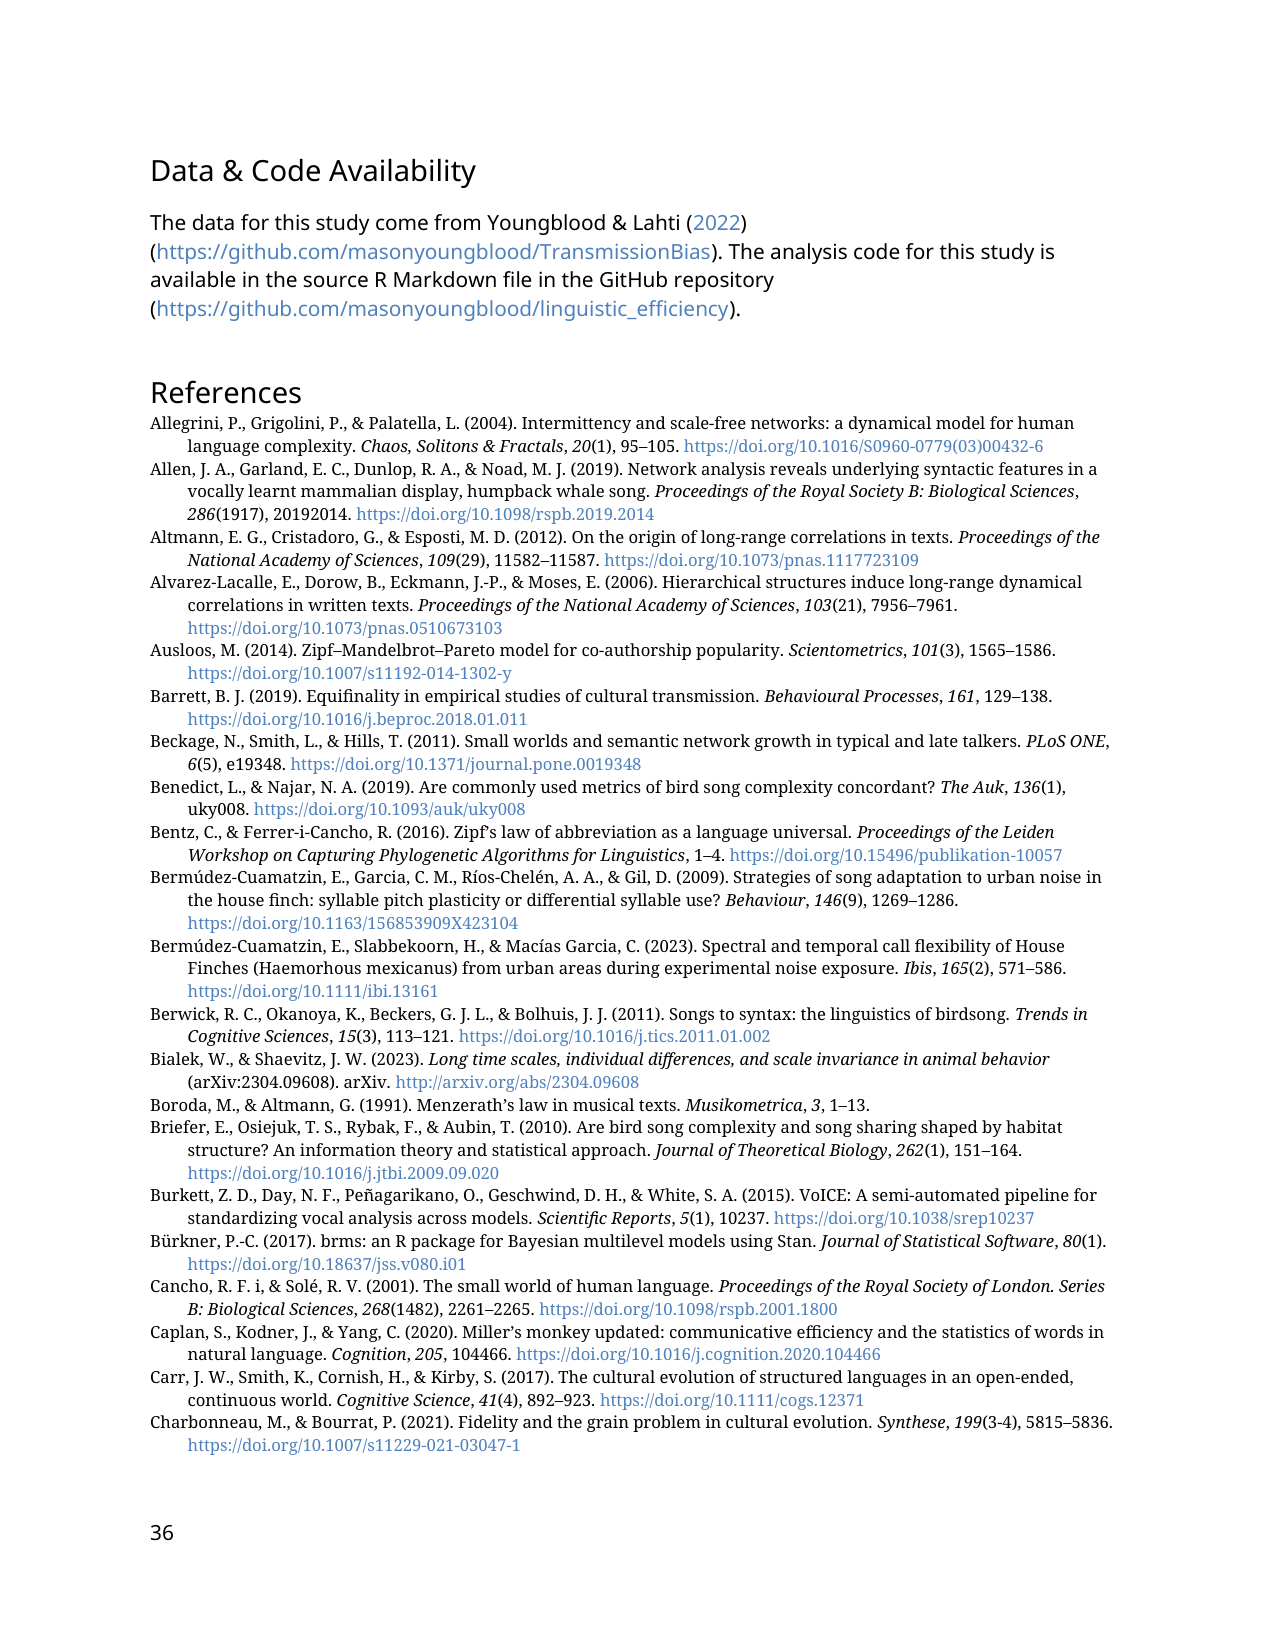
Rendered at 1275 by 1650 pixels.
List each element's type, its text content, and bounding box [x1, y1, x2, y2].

text Allegrini, P., Grigolini, P., & Palatella, L. (2004). Intermittency and scale-free networks: a dynamical model for human language complexity. Chaos, Solitons & Fractals, 20(1), 95–105. https://doi.org/10.1016/S0960-0779(03)00432-6 [150, 412, 1125, 457]
subtitle References [150, 372, 1125, 412]
text Burkett, Z. D., Day, N. F., Peñagarikano, O., Geschwind, D. H., & White, S. A. (2015). VoICE: A semi-automated pipeline for standardizing vocal analysis across models. Scientific Reports, 5(1), 10237. https://doi.org/10.1038/srep10237 [150, 1184, 1125, 1229]
text Beckage, N., Smith, L., & Hills, T. (2011). Small worlds and semantic network growth in typical and late talkers. PLoS ONE, 6(5), e19348. https://doi.org/10.1371/journal.pone.0019348 [150, 730, 1125, 775]
text Caplan, S., Kodner, J., & Yang, C. (2020). Miller’s monkey updated: communicative efficiency and the statistics of words in natural language. Cognition, 205, 104466. https://doi.org/10.1016/j.cognition.2020.104466 [150, 1320, 1125, 1366]
text Carr, J. W., Smith, K., Cornish, H., & Kirby, S. (2017). The cultural evolution of structured languages in an open-ended, continuous world. Cognitive Science, 41(4), 892–923. https://doi.org/10.1111/cogs.12371 [150, 1366, 1125, 1411]
text Briefer, E., Osiejuk, T. S., Rybak, F., & Aubin, T. (2010). Are bird song complexity and song sharing shaped by habitat structure? An information theory and statistical approach. Journal of Theoretical Biology, 262(1), 151–164. https://doi.org/10.1016/j.jtbi.2009.09.020 [150, 1116, 1125, 1184]
text Cancho, R. F. i, & Solé, R. V. (2001). The small world of human language. Proceedings of the Royal Society of London. Series B: Biological Sciences, 268(1482), 2261–2265. https://doi.org/10.1098/rspb.2001.1800 [150, 1275, 1125, 1320]
text Bermúdez-Cuamatzin, E., Garcia, C. M., Ríos-Chelén, A. A., & Gil, D. (2009). Strategies of song adaptation to urban noise in the house finch: syllable pitch plasticity or differential syllable use? Behaviour, 146(9), 1269–1286. https://doi.org/10.1163/156853909X423104 [150, 866, 1125, 934]
text Bialek, W., & Shaevitz, J. W. (2023). Long time scales, individual differences, and scale invariance in animal behavior (arXiv:2304.09608). arXiv. http://arxiv.org/abs/2304.09608 [150, 1048, 1125, 1093]
text Bürkner, P.-C. (2017). brms: an R package for Bayesian multilevel models using Stan. Journal of Statistical Software, 80(1). https://doi.org/10.18637/jss.v080.i01 [150, 1229, 1125, 1275]
text Berwick, R. C., Okanoya, K., Beckers, G. J. L., & Bolhuis, J. J. (2011). Songs to syntax: the linguistics of birdsong. Trends in Cognitive Sciences, 15(3), 113–121. https://doi.org/10.1016/j.tics.2011.01.002 [150, 1002, 1125, 1048]
text Boroda, M., & Altmann, G. (1991). Menzerath’s law in musical texts. Musikometrica, 3, 1–13. [150, 1093, 1125, 1116]
text Ausloos, M. (2014). Zipf–Mandelbrot–Pareto model for co-authorship popularity. Scientometrics, 101(3), 1565–1586. https://doi.org/10.1007/s11192-014-1302-y [150, 639, 1125, 684]
text Alvarez-Lacalle, E., Dorow, B., Eckmann, J.-P., & Moses, E. (2006). Hierarchical structures induce long-range dynamical correlations in written texts. Proceedings of the National Academy of Sciences, 103(21), 7956–7961. https://doi.org/10.1073/pnas.0510673103 [150, 571, 1125, 639]
text Bermúdez‐Cuamatzin, E., Slabbekoorn, H., & Macías Garcia, C. (2023). Spectral and temporal call flexibility of House Finches (Haemorhous mexicanus) from urban areas during experimental noise exposure. Ibis, 165(2), 571–586. https://doi.org/10.1111/ibi.13161 [150, 934, 1125, 1002]
text Allen, J. A., Garland, E. C., Dunlop, R. A., & Noad, M. J. (2019). Network analysis reveals underlying syntactic features in a vocally learnt mammalian display, humpback whale song. Proceedings of the Royal Society B: Biological Sciences, 286(1917), 20192014. https://doi.org/10.1098/rspb.2019.2014 [150, 457, 1125, 525]
text Bentz, C., & Ferrer-i-Cancho, R. (2016). Zipf’s law of abbreviation as a language universal. Proceedings of the Leiden Workshop on Capturing Phylogenetic Algorithms for Linguistics, 1–4. https://doi.org/10.15496/publikation-10057 [150, 821, 1125, 866]
text The data for this study come from Youngblood & Lahti (2022) (https://github.com/masonyoungblood/TransmissionBias). The analysis code for this study is available in the source R Markdown file in the GitHub repository (https://github.com/masonyoungblood/linguistic_efficiency). [150, 208, 1125, 322]
text Charbonneau, M., & Bourrat, P. (2021). Fidelity and the grain problem in cultural evolution. Synthese, 199(3-4), 5815–5836. https://doi.org/10.1007/s11229-021-03047-1 [150, 1411, 1125, 1456]
text Barrett, B. J. (2019). Equifinality in empirical studies of cultural transmission. Behavioural Processes, 161, 129–138. https://doi.org/10.1016/j.beproc.2018.01.011 [150, 684, 1125, 730]
subtitle Data & Code Availability [150, 150, 1125, 190]
text Benedict, L., & Najar, N. A. (2019). Are commonly used metrics of bird song complexity concordant? The Auk, 136(1), uky008. https://doi.org/10.1093/auk/uky008 [150, 775, 1125, 821]
text Altmann, E. G., Cristadoro, G., & Esposti, M. D. (2012). On the origin of long-range correlations in texts. Proceedings of the National Academy of Sciences, 109(29), 11582–11587. https://doi.org/10.1073/pnas.1117723109 [150, 525, 1125, 571]
